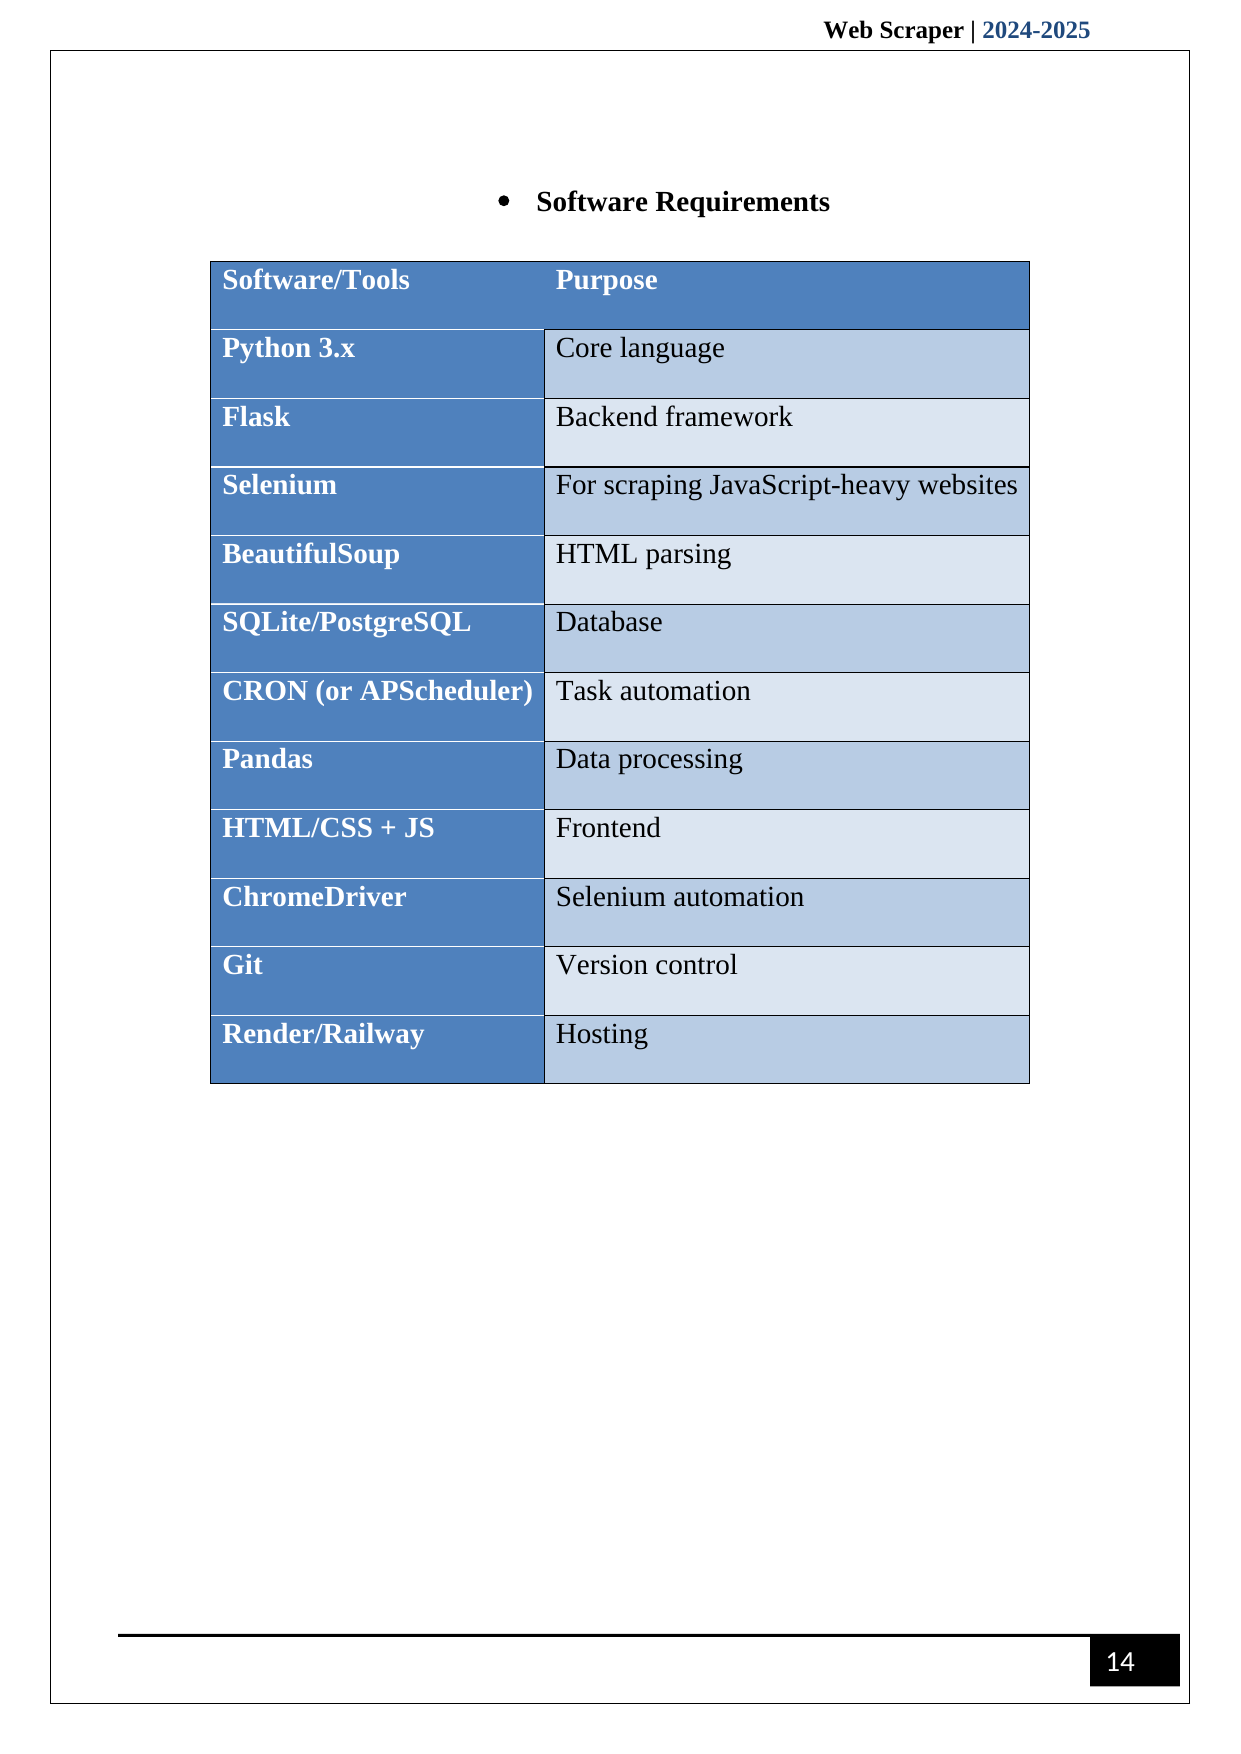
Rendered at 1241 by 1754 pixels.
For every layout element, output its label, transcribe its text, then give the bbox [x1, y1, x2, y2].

table_cell Database [545, 605, 1029, 672]
table_cell HTML/CSS + JS [211, 810, 544, 878]
table_cell Core language [545, 330, 1029, 398]
list Software Requirements [239, 184, 1090, 217]
table_cell For scraping JavaScript-heavy websites [545, 468, 1029, 535]
table_cell Hosting [545, 1016, 1029, 1083]
table_cell Selenium automation [545, 879, 1029, 946]
table_cell Task automation [545, 673, 1029, 741]
table_cell Python 3.x [211, 330, 544, 398]
table_header Software/Tools [211, 262, 544, 329]
table_cell Selenium [211, 468, 544, 535]
table_cell Backend framework [545, 399, 1029, 466]
table_cell Git [211, 947, 544, 1015]
table_cell Data processing [545, 742, 1029, 809]
table_cell Pandas [211, 742, 544, 809]
table_cell Frontend [545, 810, 1029, 878]
table_cell CRON (or APScheduler) [211, 673, 544, 741]
table_cell SQLite/PostgreSQL [211, 605, 544, 672]
table_cell HTML parsing [545, 536, 1029, 603]
table_cell Flask [211, 399, 544, 466]
table_cell BeautifulSoup [211, 536, 544, 603]
table_cell ChromeDriver [211, 879, 544, 946]
table_cell Version control [545, 947, 1029, 1015]
table_cell Render/Railway [211, 1016, 544, 1083]
table_header Purpose [544, 262, 1029, 329]
